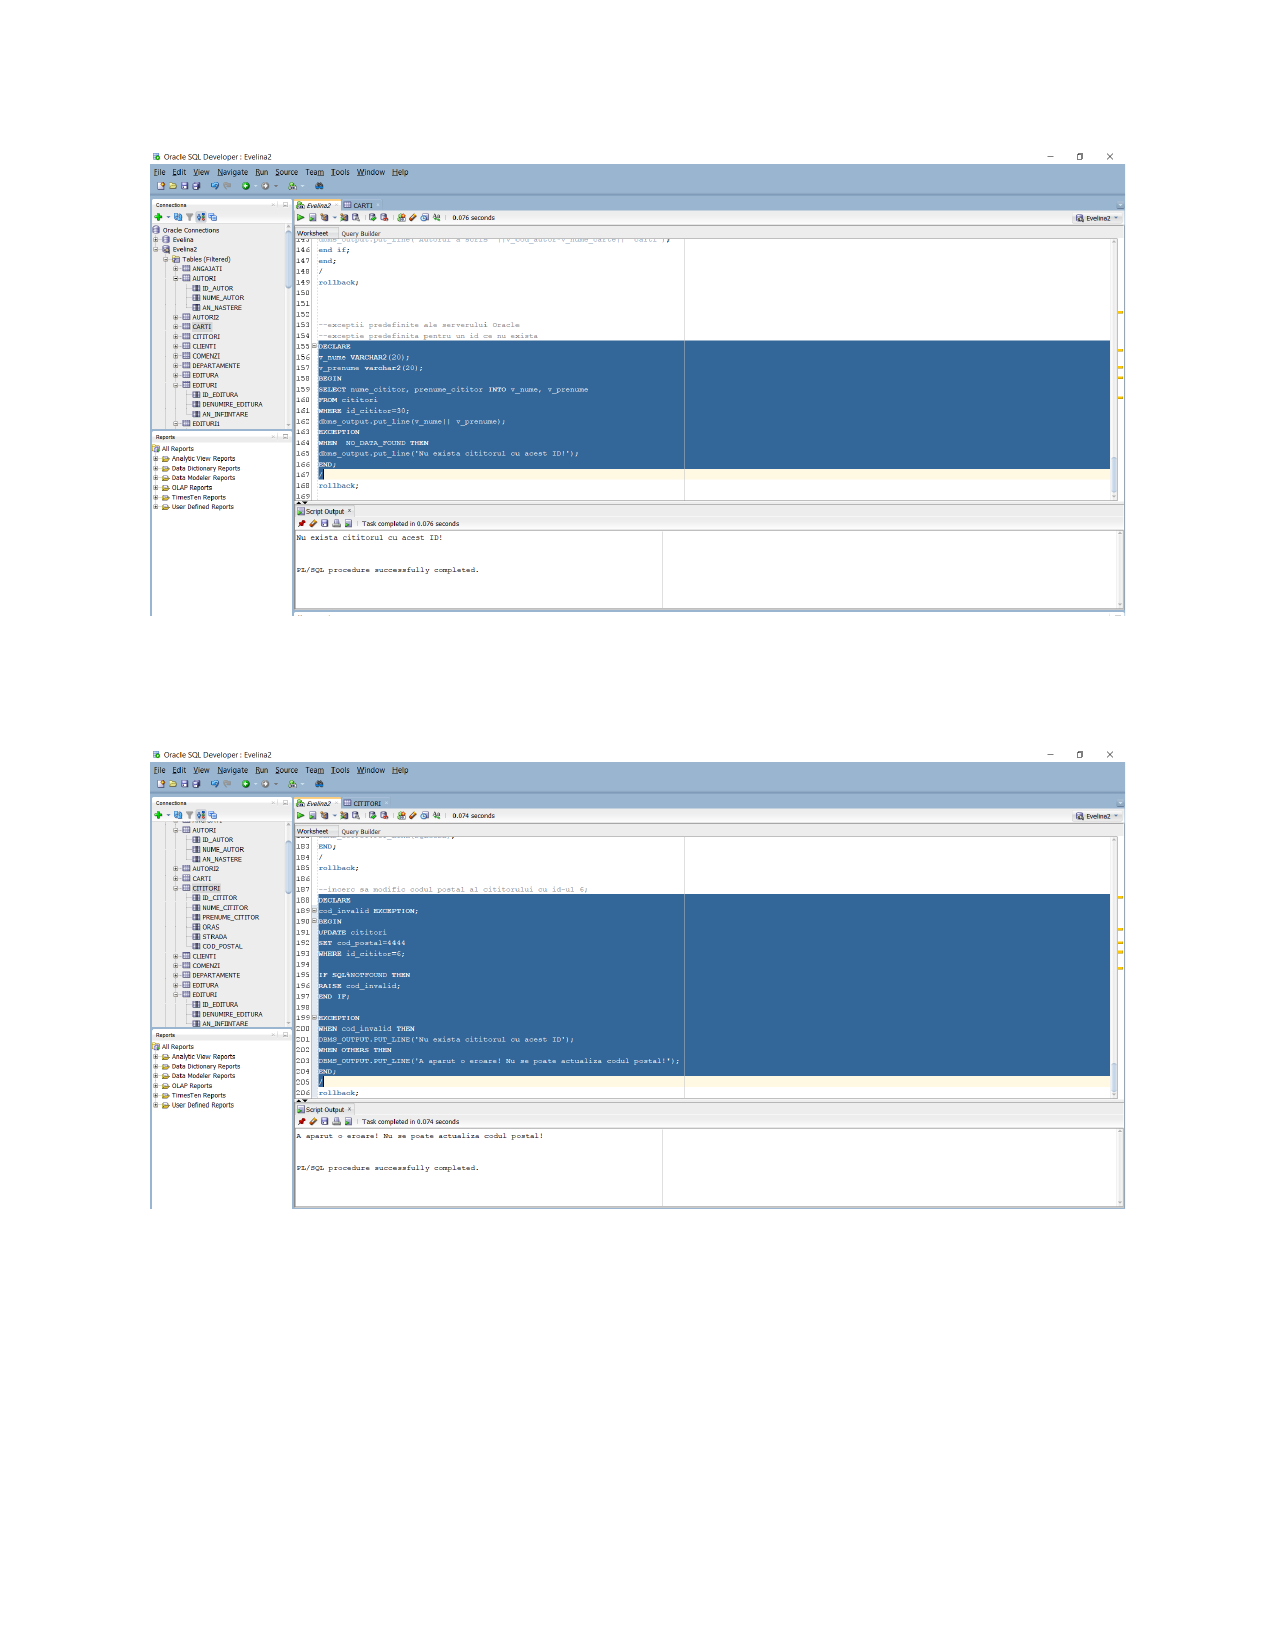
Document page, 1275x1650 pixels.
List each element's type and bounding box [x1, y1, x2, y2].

picture [150, 150, 1125, 616]
picture [150, 748, 1125, 1209]
